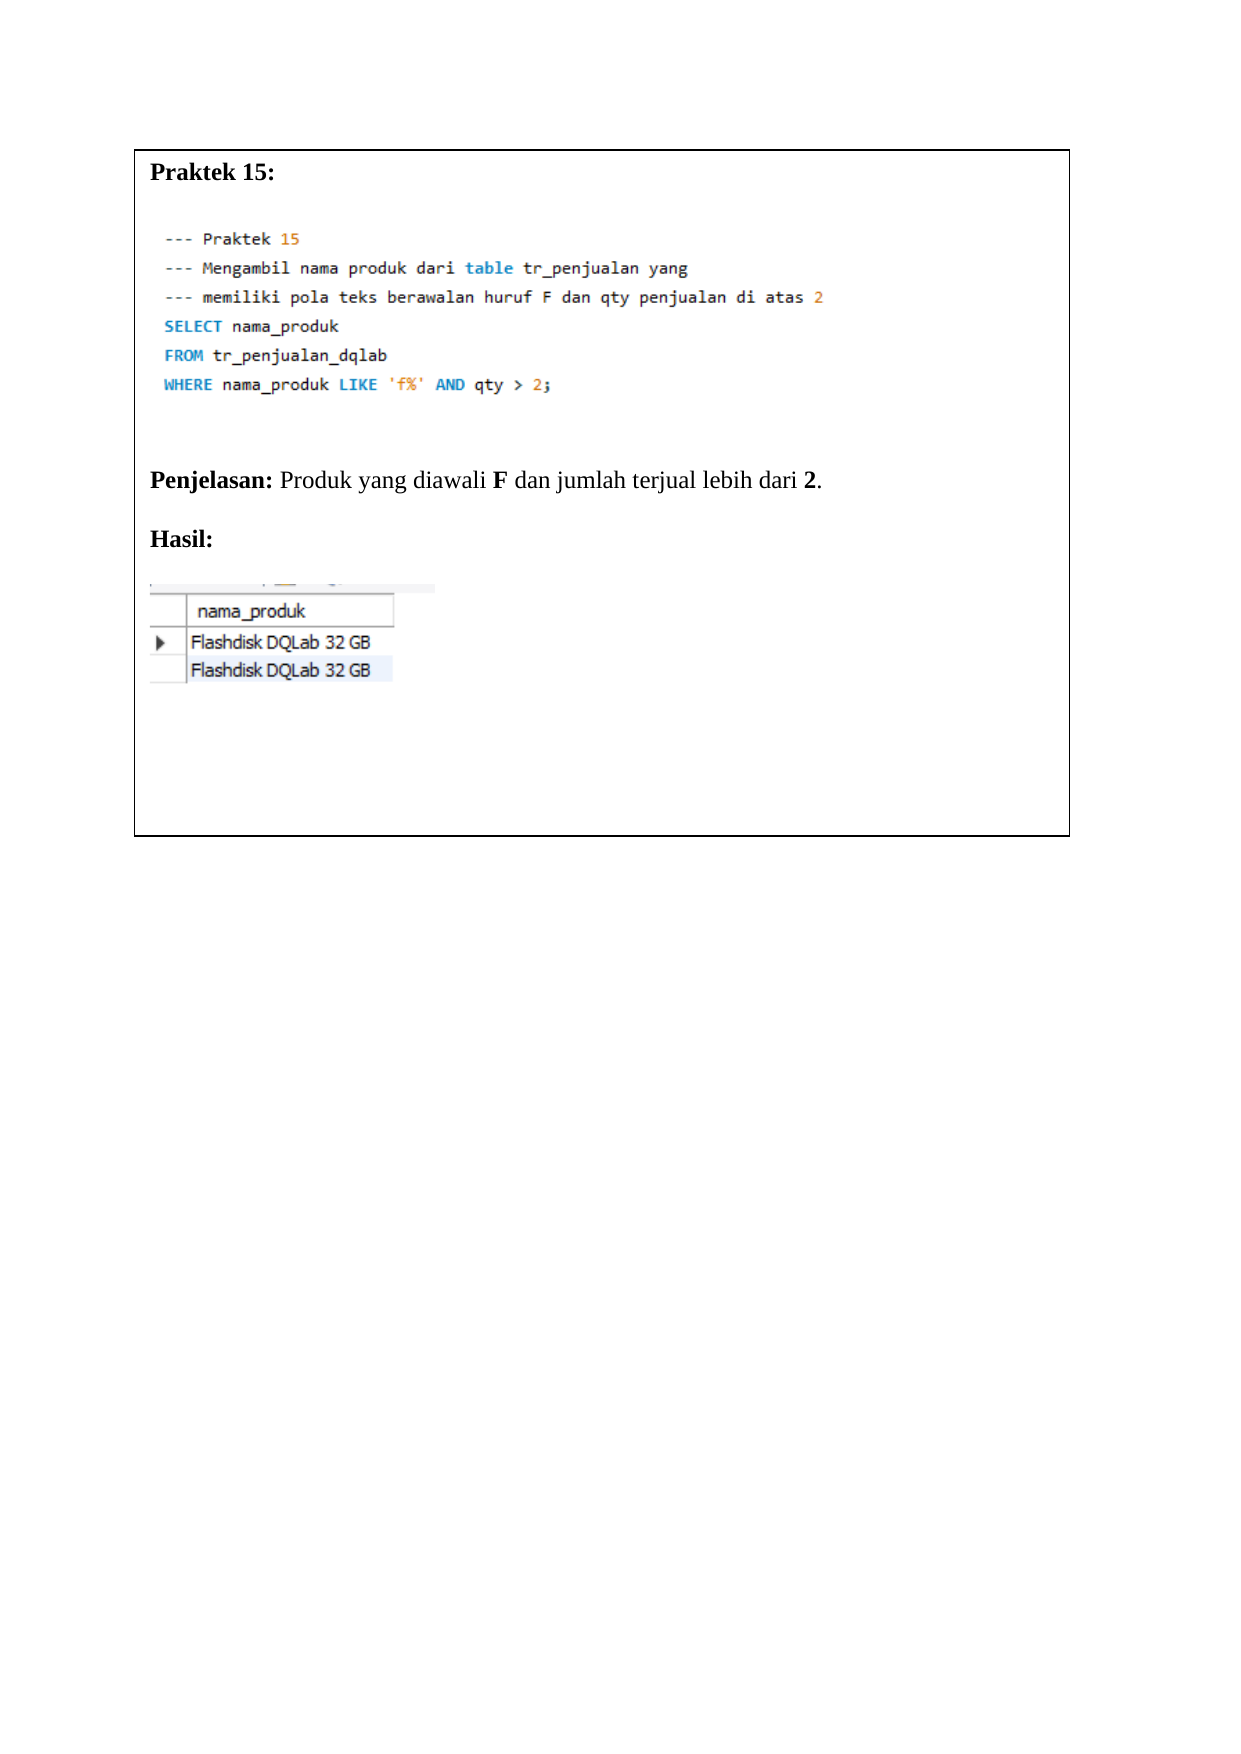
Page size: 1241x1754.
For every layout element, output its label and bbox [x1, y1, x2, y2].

picture [149, 217, 859, 434]
picture [149, 584, 435, 698]
